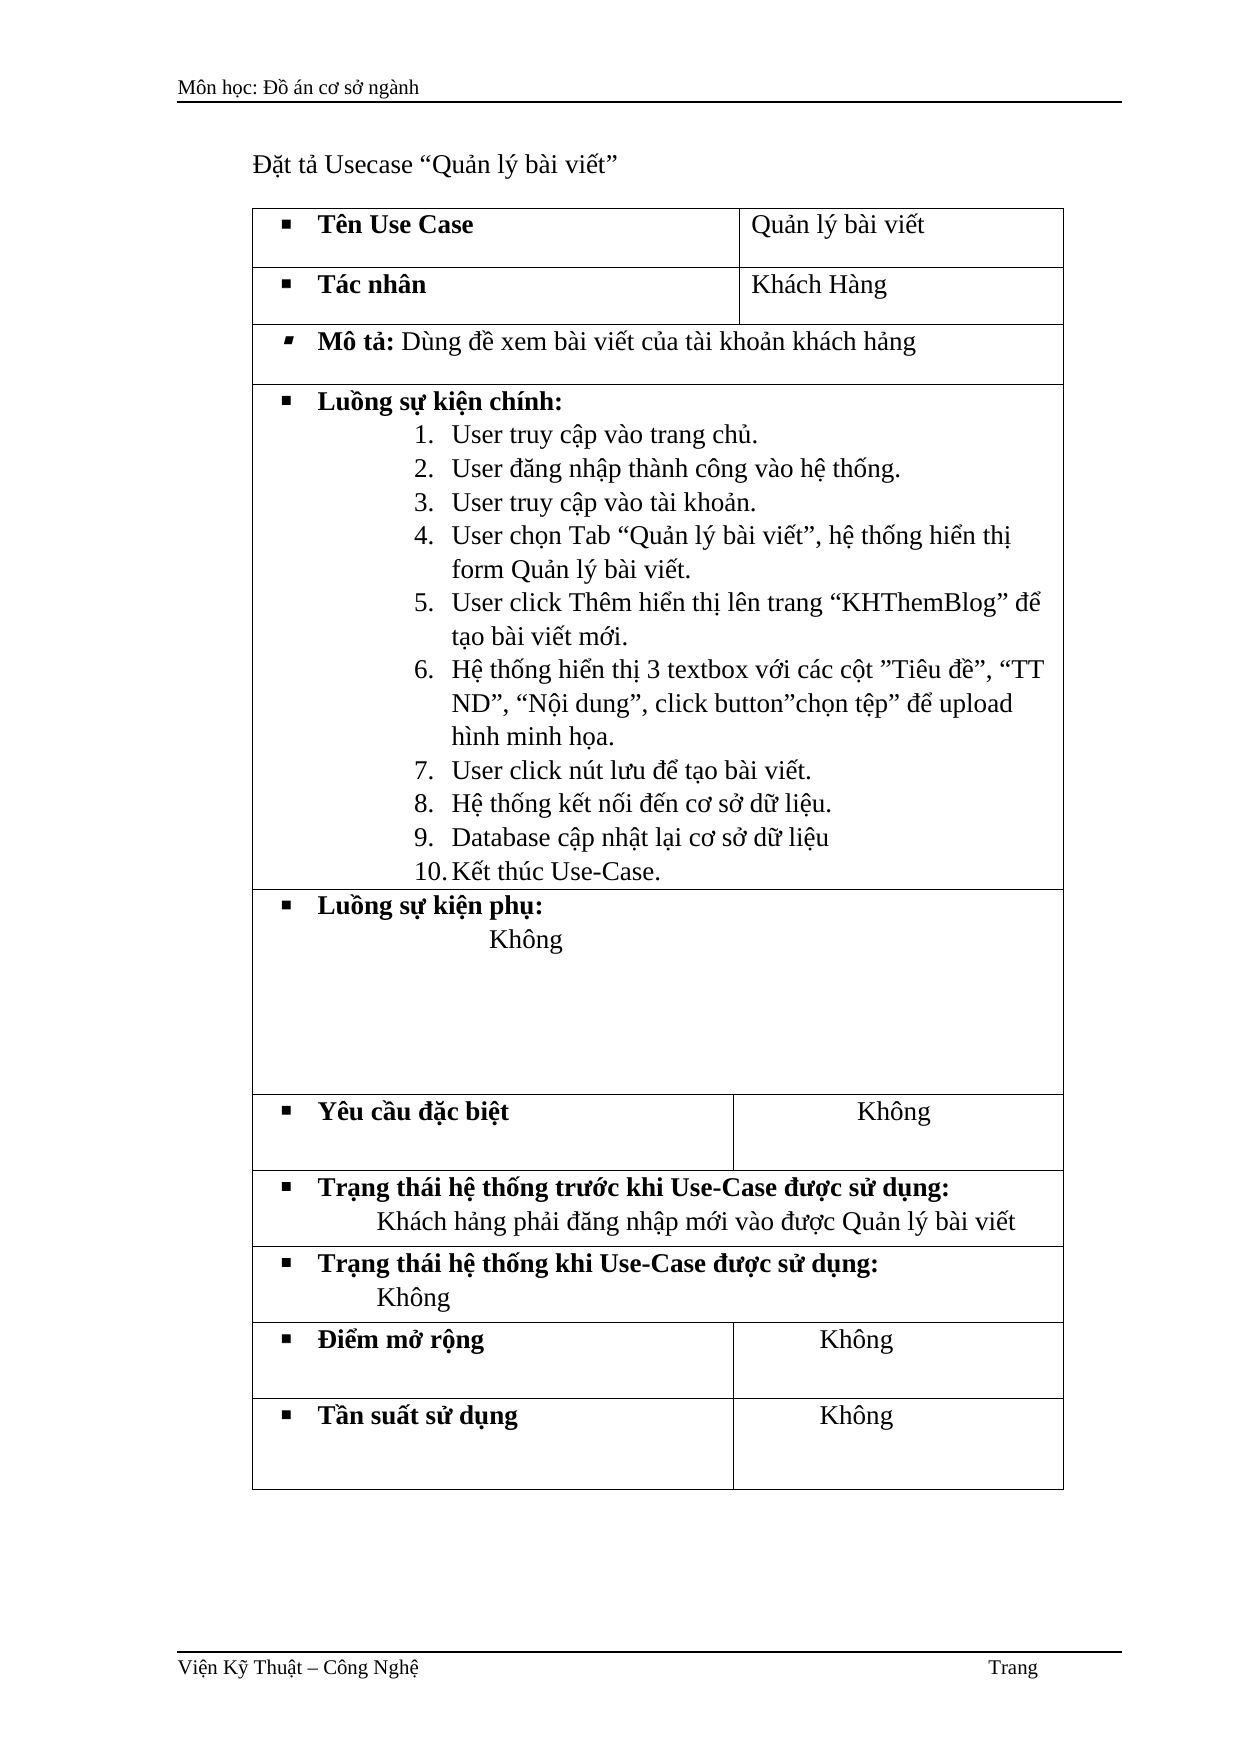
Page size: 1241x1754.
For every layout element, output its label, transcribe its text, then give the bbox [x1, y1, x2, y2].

table_cell Điểm mở rộng [253, 1323, 733, 1398]
table_cell Trạng thái hệ thống trước khi Use-Case được sử dụng: Khách hảng phải đăng nhập mới vào được Quản lý bài viết [253, 1171, 1063, 1246]
table_cell Trạng thái hệ thống khi Use-Case được sử dụng: Không [253, 1247, 1063, 1322]
table_cell Không [734, 1095, 1063, 1170]
table_cell Tần suất sử dụng [253, 1399, 733, 1489]
table_cell Không [734, 1323, 1063, 1398]
table_cell Luồng sự kiện phụ: Không [253, 890, 1063, 1094]
text Đặt tả Usecase “Quản lý bài viết” [177, 148, 1122, 179]
table_cell Mô tả: Dùng đề xem bài viết của tài khoản khách hảng [253, 325, 1063, 384]
table_cell Luồng sự kiện chính: User truy cập vào trang chủ. User đăng nhập thành công vào hệ thống. User truy cập vào tài khoản. User chọn Tab “Quản lý bài viết”, hệ thống hiển thị form Quản lý bài viết. User click Thêm hiển thị lên trang “KHThemBlog” để tạo bài viết mới. Hệ thống hiển thị 3 textbox với các cột ”Tiêu đề”, “TT ND”, “Nội dung”, click button”chọn tệp” để upload hình minh họa. User click nút lưu để tạo bài viết. Hệ thống kết nối đến cơ sở dữ liệu. Database cập nhật lại cơ sở dữ liệu Kết thúc Use-Case. [253, 385, 1063, 888]
table_cell Tác nhân [253, 268, 739, 324]
table_cell Khách Hàng [740, 268, 1063, 324]
table_header Quản lý bài viết [740, 209, 1063, 267]
table_header Tên Use Case [253, 209, 739, 267]
table_cell Không [734, 1399, 1063, 1489]
table_cell Yêu cầu đặc biệt [253, 1095, 733, 1170]
